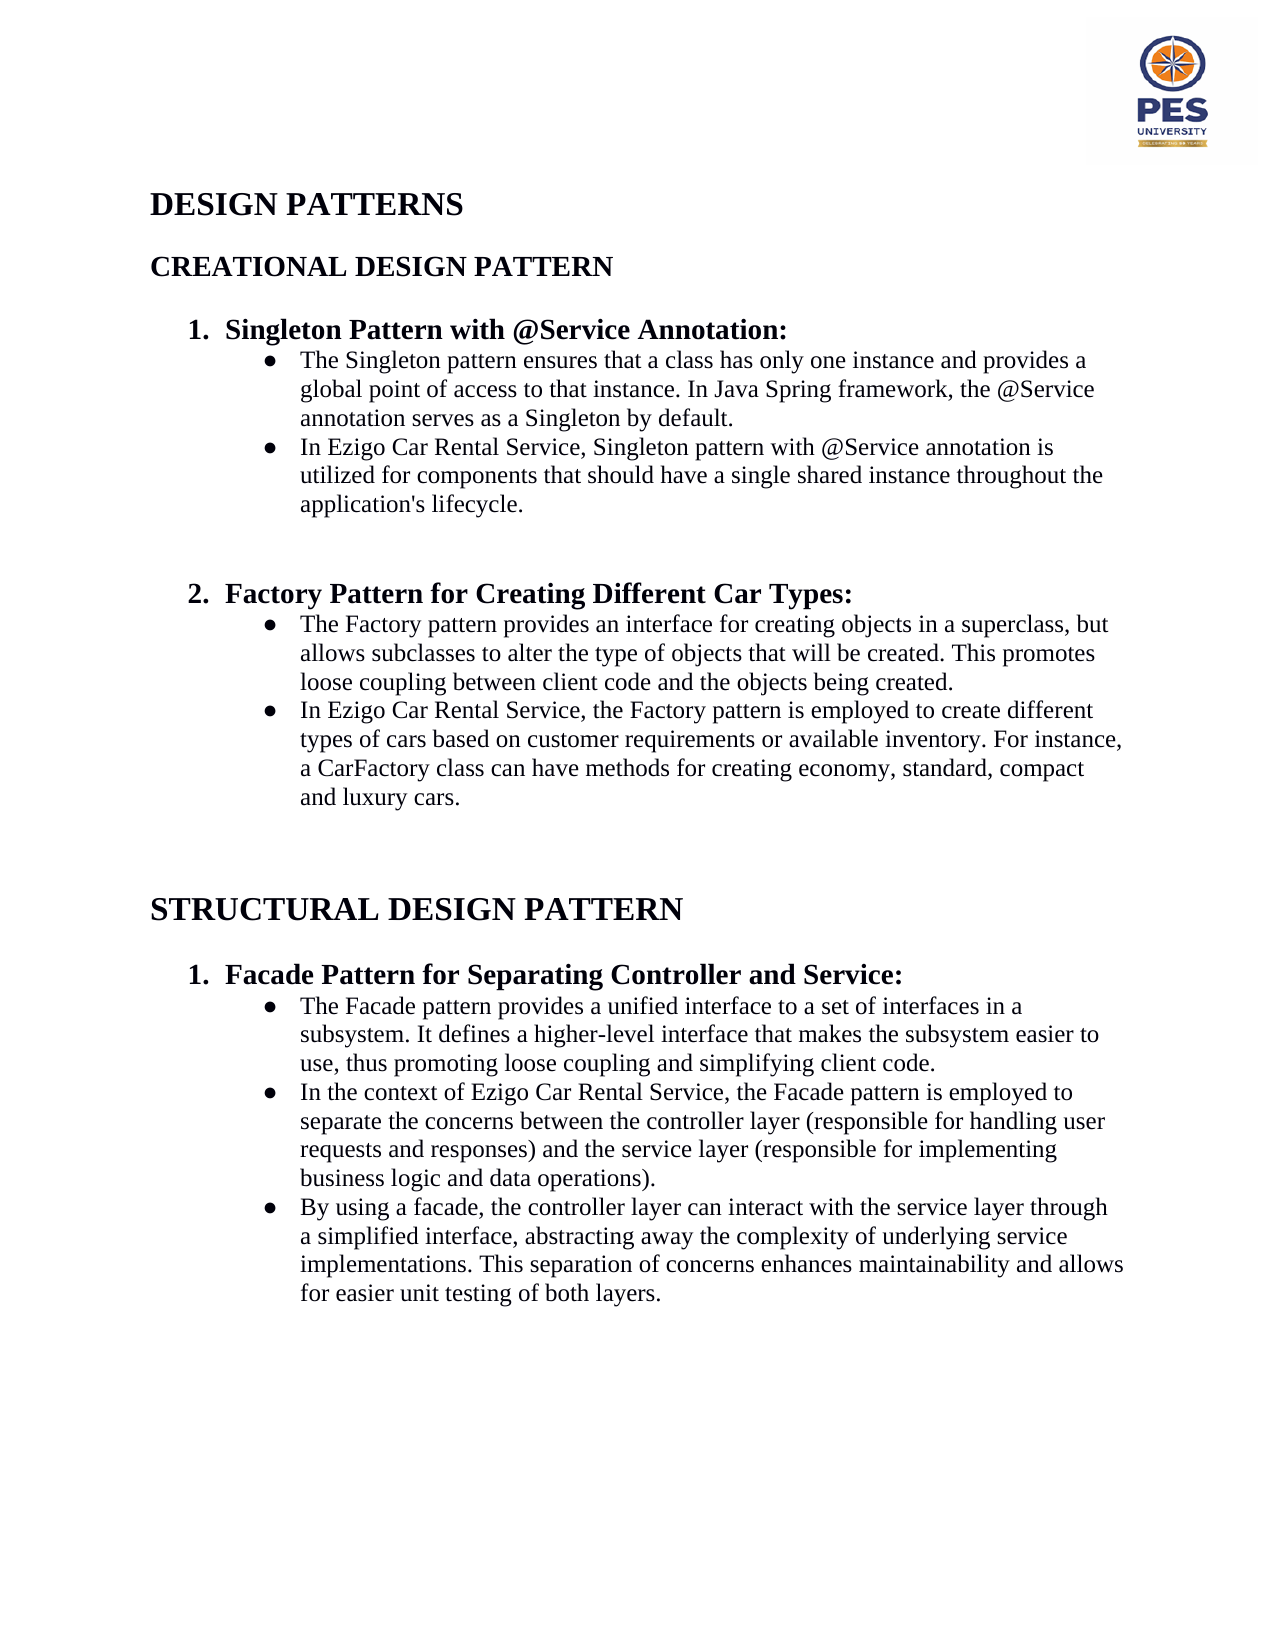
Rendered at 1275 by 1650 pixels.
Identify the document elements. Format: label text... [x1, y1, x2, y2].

subtitle DESIGN PATTERNS [150, 184, 1164, 223]
list The Facade pattern provides a unified interface to a set of interfaces in a subsystem. It defines a higher-level interface that makes the subsystem easier to use, thus promoting loose coupling and simplifying client code. [262, 991, 1125, 1077]
picture [1086, 17, 1258, 165]
subtitle Singleton Pattern with @Service Annotation: [187, 312, 1125, 345]
list The Singleton pattern ensures that a class has only one instance and provides a global point of access to that instance. In Java Spring framework, the @Service annotation serves as a Singleton by default. [262, 345, 1125, 432]
list In the context of Ezigo Car Rental Service, the Facade pattern is employed to separate the concerns between the controller layer (responsible for handling user requests and responses) and the service layer (responsible for implementing business logic and data operations). [262, 1077, 1125, 1192]
subtitle STRUCTURAL DESIGN PATTERN [150, 890, 1125, 928]
subtitle CREATIONAL DESIGN PATTERN [150, 249, 1125, 283]
subtitle Facade Pattern for Separating Controller and Service: [187, 957, 1125, 991]
list The Factory pattern provides an interface for creating objects in a superclass, but allows subclasses to alter the type of objects that will be created. This promotes loose coupling between client code and the objects being created. [262, 609, 1125, 696]
subtitle Factory Pattern for Creating Different Car Types: [187, 576, 1125, 609]
list By using a facade, the controller layer can interact with the service layer through a simplified interface, abstracting away the complexity of underlying service implementations. This separation of concerns enhances maintainability and allows for easier unit testing of both layers. [262, 1192, 1125, 1307]
list In Ezigo Car Rental Service, Singleton pattern with @Service annotation is utilized for components that should have a single shared instance throughout the application's lifecycle. [262, 432, 1125, 518]
list In Ezigo Car Rental Service, the Factory pattern is employed to create different types of cars based on customer requirements or available inventory. For instance, a CarFactory class can have methods for creating economy, standard, compact and luxury cars. [262, 696, 1125, 811]
